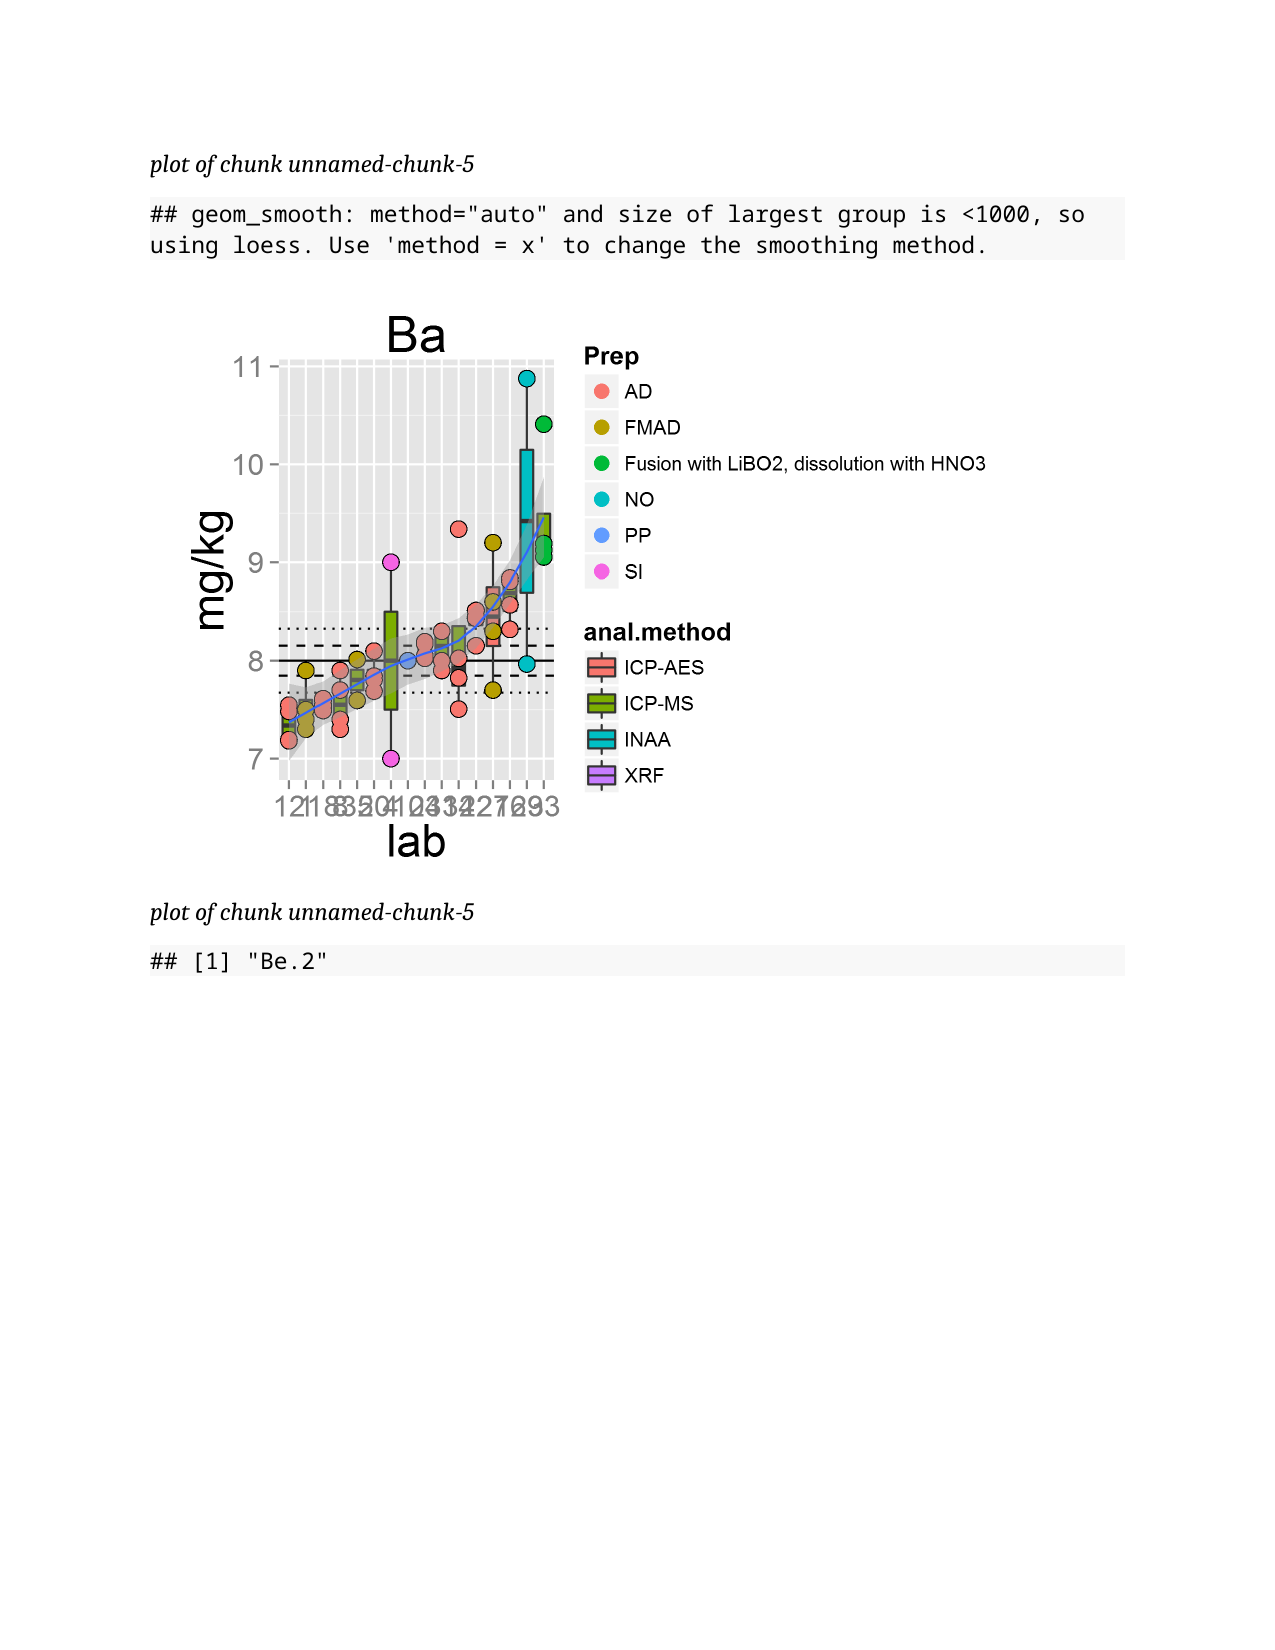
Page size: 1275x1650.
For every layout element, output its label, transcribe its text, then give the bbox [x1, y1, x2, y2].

text plot of chunk unnamed-chunk-5 [150, 897, 1125, 926]
text ## [1] "Be.2" [150, 945, 1125, 976]
picture [168, 278, 1071, 879]
text plot of chunk unnamed-chunk-5 [150, 150, 1125, 179]
text ## geom_smooth: method="auto" and size of largest group is <1000, so using loess. Use 'method = x' to change the smoothing method. [150, 197, 1125, 260]
